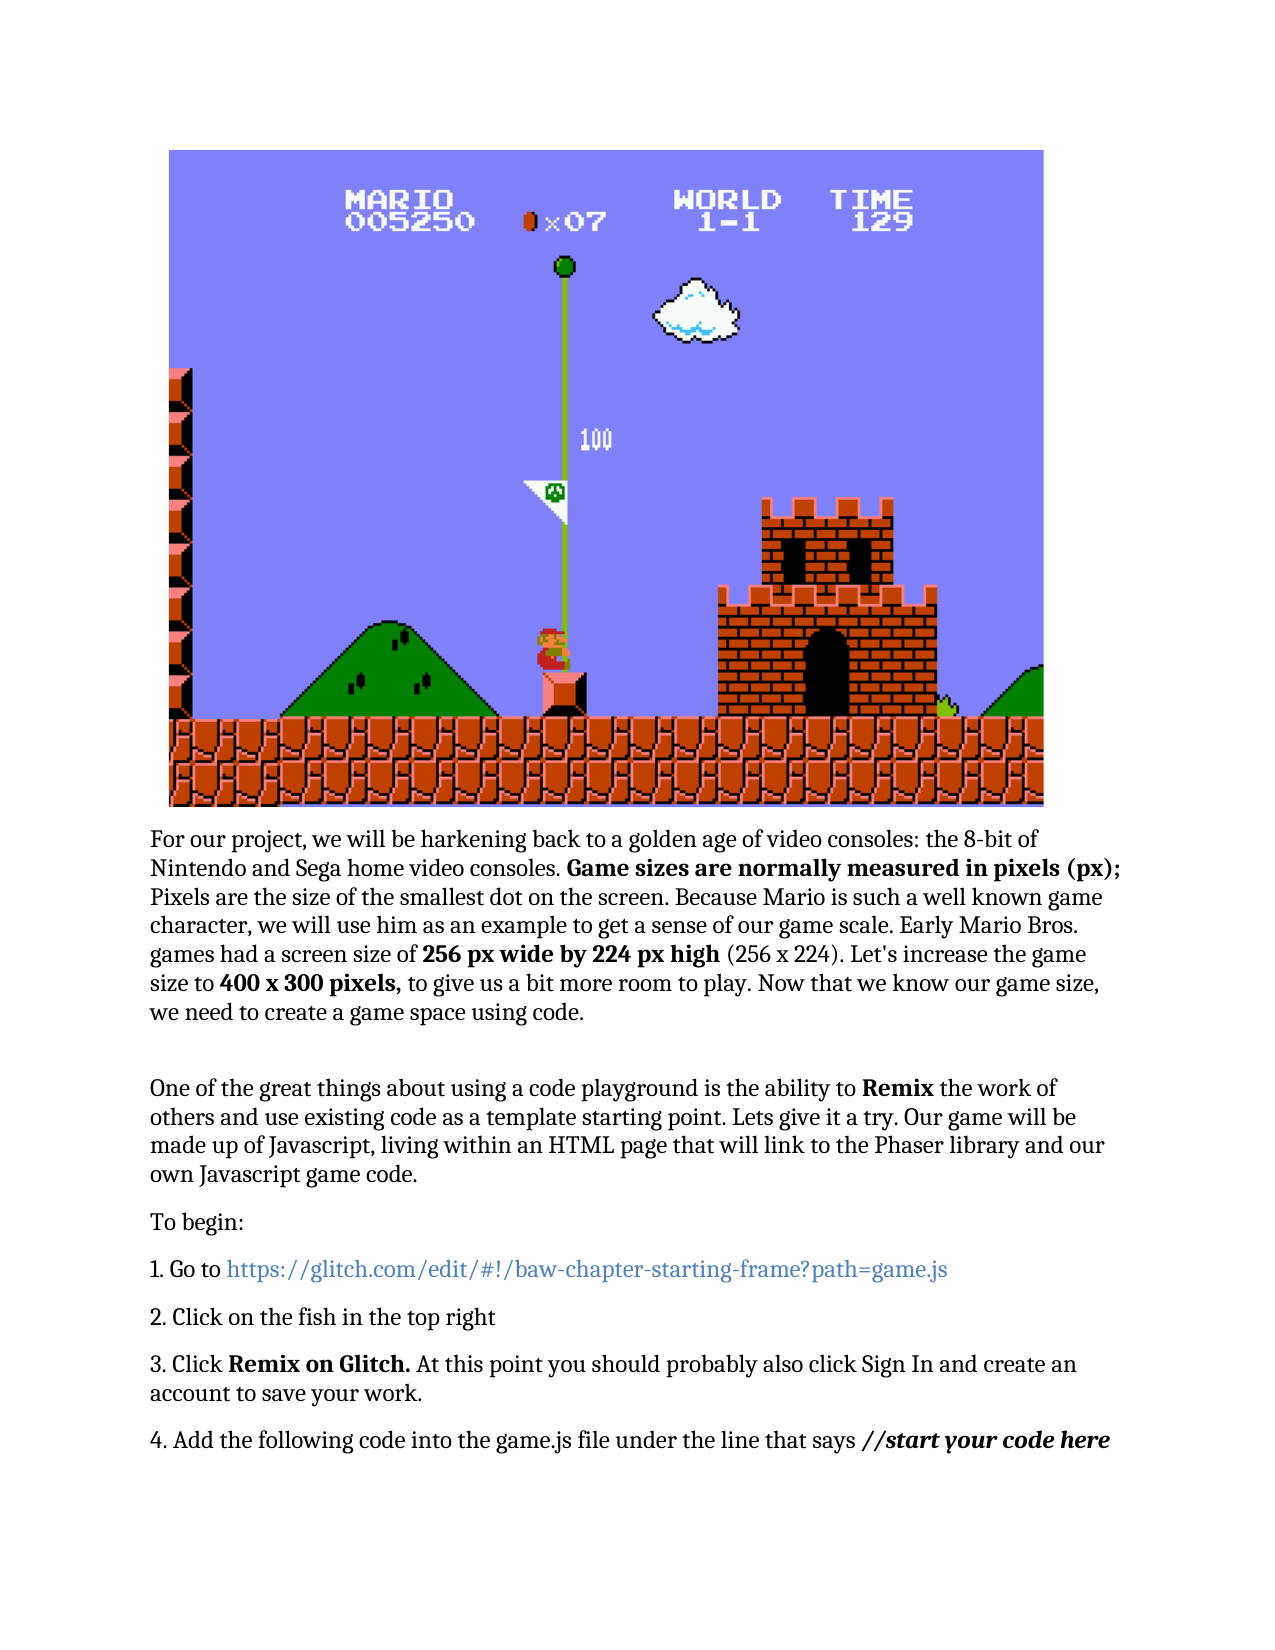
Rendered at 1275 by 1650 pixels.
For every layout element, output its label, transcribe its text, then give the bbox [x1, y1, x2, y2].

text 1. Go to https://glitch.com/edit/#!/baw-chapter-starting-frame?path=game.js [150, 1255, 1125, 1284]
text 4. Add the following code into the game.js file under the line that says //start your code here [150, 1426, 1125, 1455]
text 3. Click Remix on Glitch. At this point you should probably also click Sign In and create an account to save your work. [150, 1350, 1125, 1407]
text For our project, we will be harkening back to a golden age of video consoles: the 8-bit of Nintendo and Sega home video consoles. Game sizes are normally measured in pixels (px); Pixels are the size of the smallest dot on the screen. Because Mario is such a well known game character, we will use him as an example to get a sense of our game scale. Early Mario Bros. games had a screen size of 256 px wide by 224 px high (256 x 224). Let's increase the game size to 400 x 300 pixels, to give us a bit more room to play. Now that we know our game size, we need to create a game space using code. [150, 825, 1125, 1055]
text One of the great things about using a code playground is the ability to Remix the work of others and use existing code as a template starting point. Lets give it a try. Our game will be made up of Javascript, living within an HTML page that will link to the Phaser library and our own Javascript game code. [150, 1074, 1125, 1189]
text 2. Click on the fish in the top right [150, 1302, 1125, 1331]
picture [168, 150, 1044, 807]
text To begin: [150, 1207, 1125, 1236]
